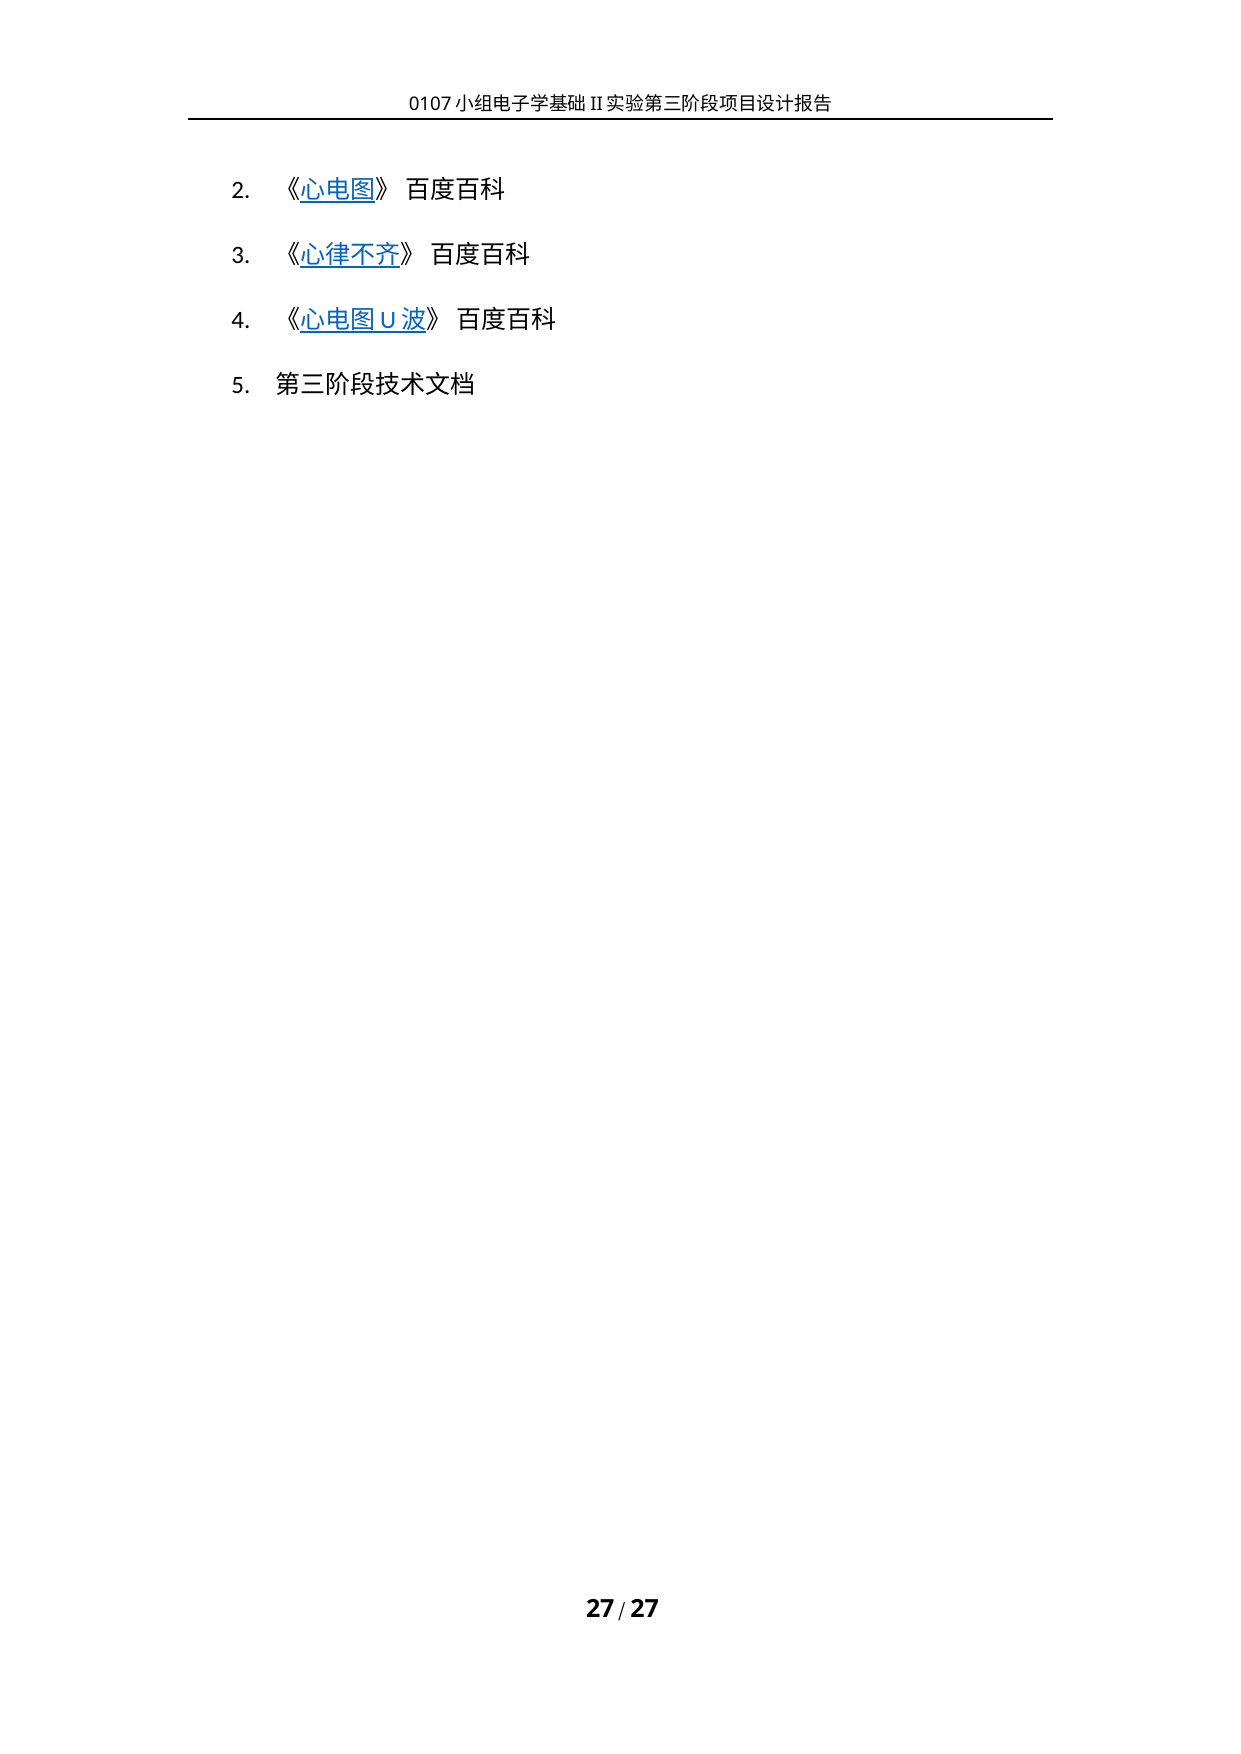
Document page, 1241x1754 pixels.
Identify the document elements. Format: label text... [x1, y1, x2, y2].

list 《心律不齐》 百度百科 [231, 221, 1053, 286]
list 《心电图》 百度百科 [231, 156, 1053, 221]
list 第三阶段技术文档 [231, 351, 1053, 416]
list 《心电图U波》 百度百科 [231, 286, 1053, 351]
